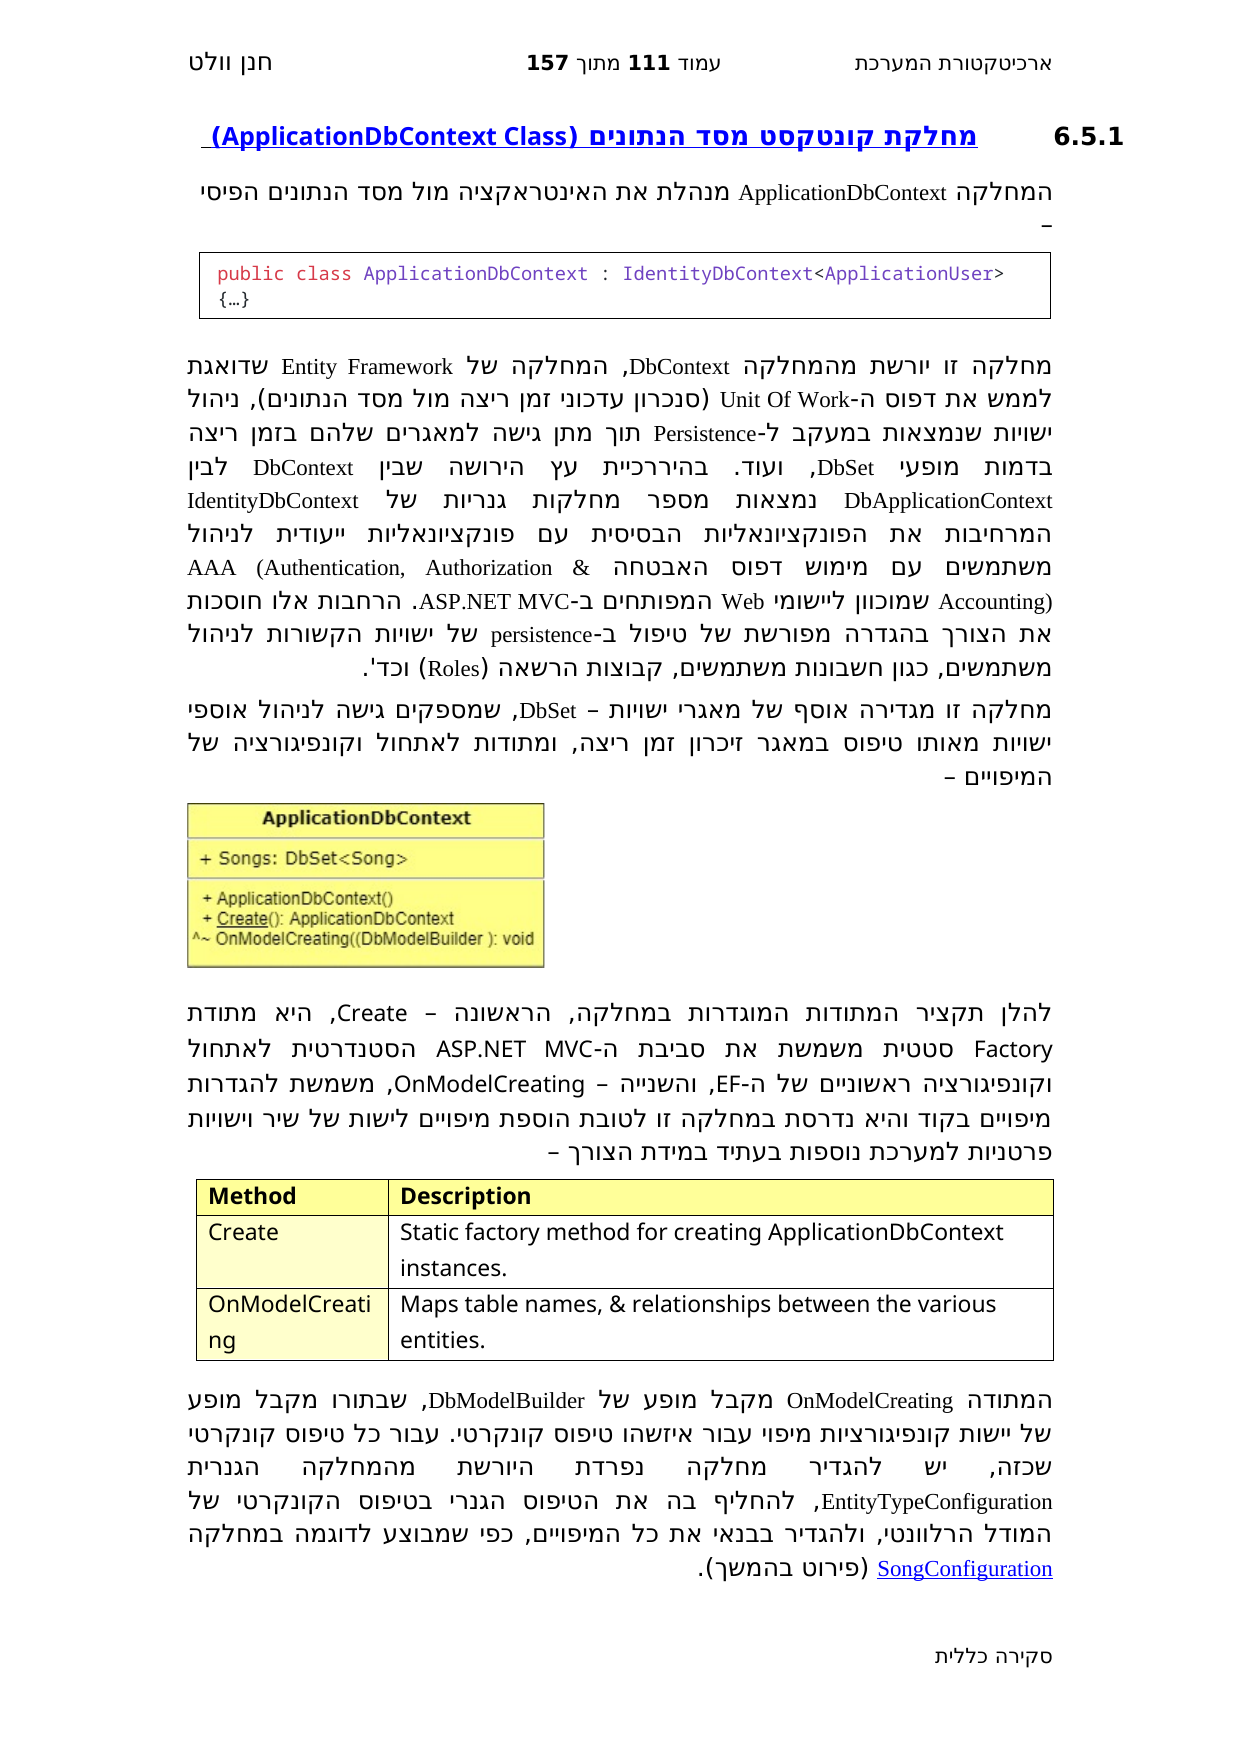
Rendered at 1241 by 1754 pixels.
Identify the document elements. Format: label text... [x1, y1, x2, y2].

picture [187, 803, 545, 968]
text מחלקה זו יורשת מהמחלקה DbContext, המחלקה של Entity Framework שדואגת לממש את דפוס ה-Unit Of Work (סנכרון עדכוני זמן ריצה מול מסד הנתונים), ניהול ישויות שנמצאות במעקב ל-Persistence תוך מתן גישה למאגרים שלהם בזמן ריצה בדמות מופעי DbSet, ועוד. בהיררכיית עץ הירושה שבין DbContext לבין DbApplicationContext נמצאות מספר מחלקות גנריות של IdentityDbContext המרחיבות את הפונקציונאליות הבסיסית עם פונקציונאליות ייעודית לניהול משתמשים עם מימוש דפוס האבטחה AAA (Authentication, Authorization & Accounting) שמוכוון ליישומי Web המפותחים ב-ASP.NET MVC. הרחבות אלו חוסכות את הצורך בהגדרה מפורשת של טיפול ב-persistence של ישויות הקשורות לניהול משתמשים, כגון חשבונות משתמשים, קבוצות הרשאה (Roles) וכד'. [187, 351, 1053, 682]
text המחלקה ApplicationDbContext מנהלת את האינטראקציה מול מסד הנתונים הפיסי – [187, 177, 1053, 240]
text מחלקה זו מגדירה אוסף של מאגרי ישויות – DbSet, שמספקים גישה לניהול אוספי ישויות מאותו טיפוס במאגר זיכרון זמן ריצה, ומתודות לאתחול וקונפיגורציה של המיפויים – [187, 695, 1053, 791]
table_cell Static factory method for creating ApplicationDbContext instances. [389, 1216, 1053, 1287]
table_header Description [389, 1180, 1053, 1215]
table_header Method [197, 1180, 388, 1215]
subtitle מחלקת קונטקסט מסד הנתונים (ApplicationDbContext Class) [187, 118, 1053, 152]
table_cell Maps table names, & relationships between the various entities. [389, 1289, 1053, 1359]
text להלן תקציר המתודות המוגדרות במחלקה, הראשונה – Create, היא מתודת Factory סטטית משמשת את סביבת ה-ASP.NET MVC הסטנדרטית לאתחול וקונפיגורציה ראשוניים של ה-EF, והשנייה – OnModelCreating, משמשת להגדרות מיפויים בקוד והיא נדרסת במחלקה זו לטובת הוספת מיפויים לישות של שיר וישויות פרטניות למערכת נוספות בעתיד במידת הצורך – [187, 997, 1053, 1166]
table_cell OnModelCreating [197, 1289, 388, 1359]
table_cell Create [197, 1216, 388, 1287]
text המתודה OnModelCreating מקבל מופע של DbModelBuilder, שבתורו מקבל מופע של יישות קונפיגורציות מיפוי עבור איזשהו טיפוס קונקרטי. עבור כל טיפוס קונקרטי שכזה, יש להגדיר מחלקה נפרדת היורשת מהמחלקה הגנרית EntityTypeConfiguration, להחליף בה את הטיפוס הגנרי בטיפוס הקונקרטי של המודל הרלוונטי, ולהגדיר בבנאי את כל המיפויים, כפי שמבוצע לדוגמה במחלקה SongConfiguration (פירוט בהמשך). [187, 1386, 1053, 1582]
